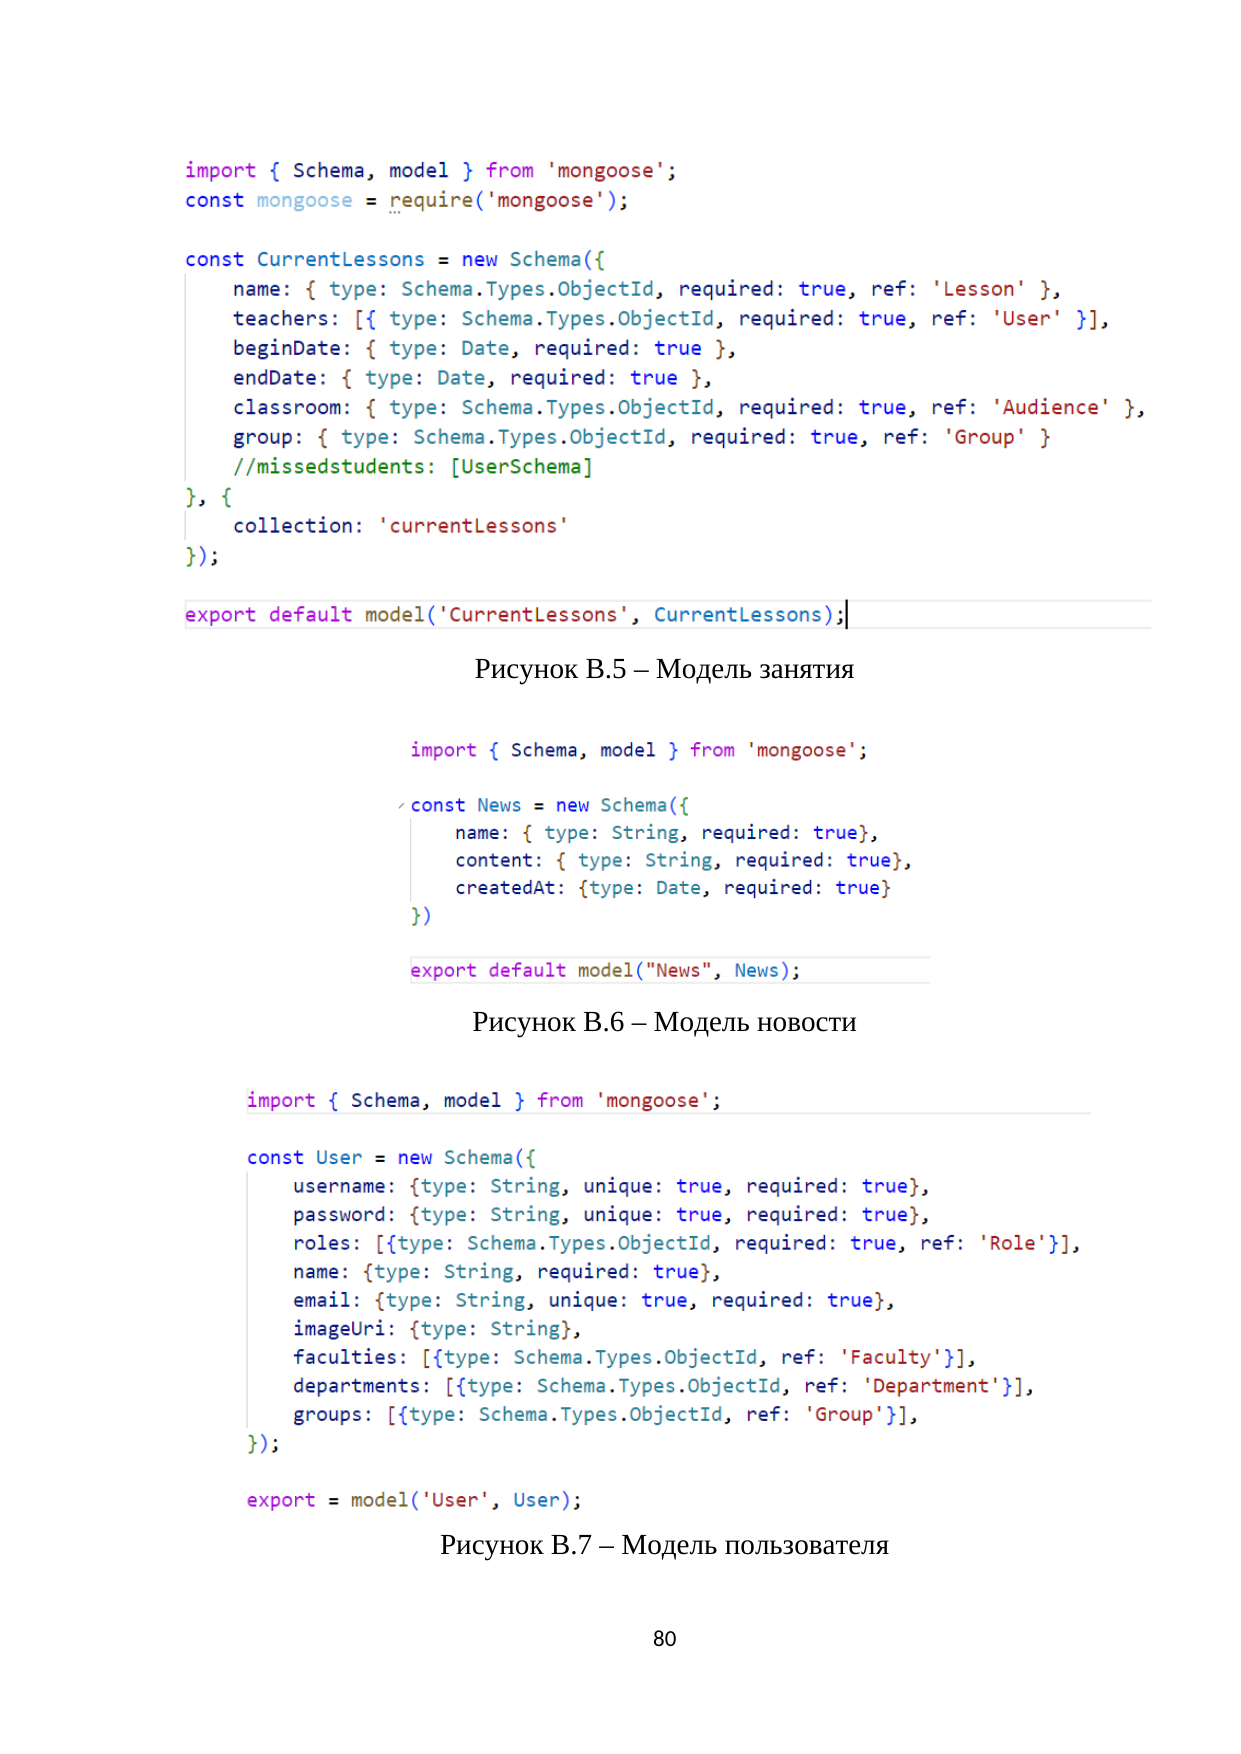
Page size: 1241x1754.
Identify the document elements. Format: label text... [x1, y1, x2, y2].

text Рисунок В.6 – Модель новости [177, 1004, 1152, 1038]
picture [237, 1088, 1091, 1514]
text Рисунок В.5 – Модель занятия [177, 651, 1152, 685]
text Рисунок В.7 – Модель пользователя [177, 1527, 1152, 1561]
picture [177, 151, 1152, 638]
picture [398, 735, 930, 991]
